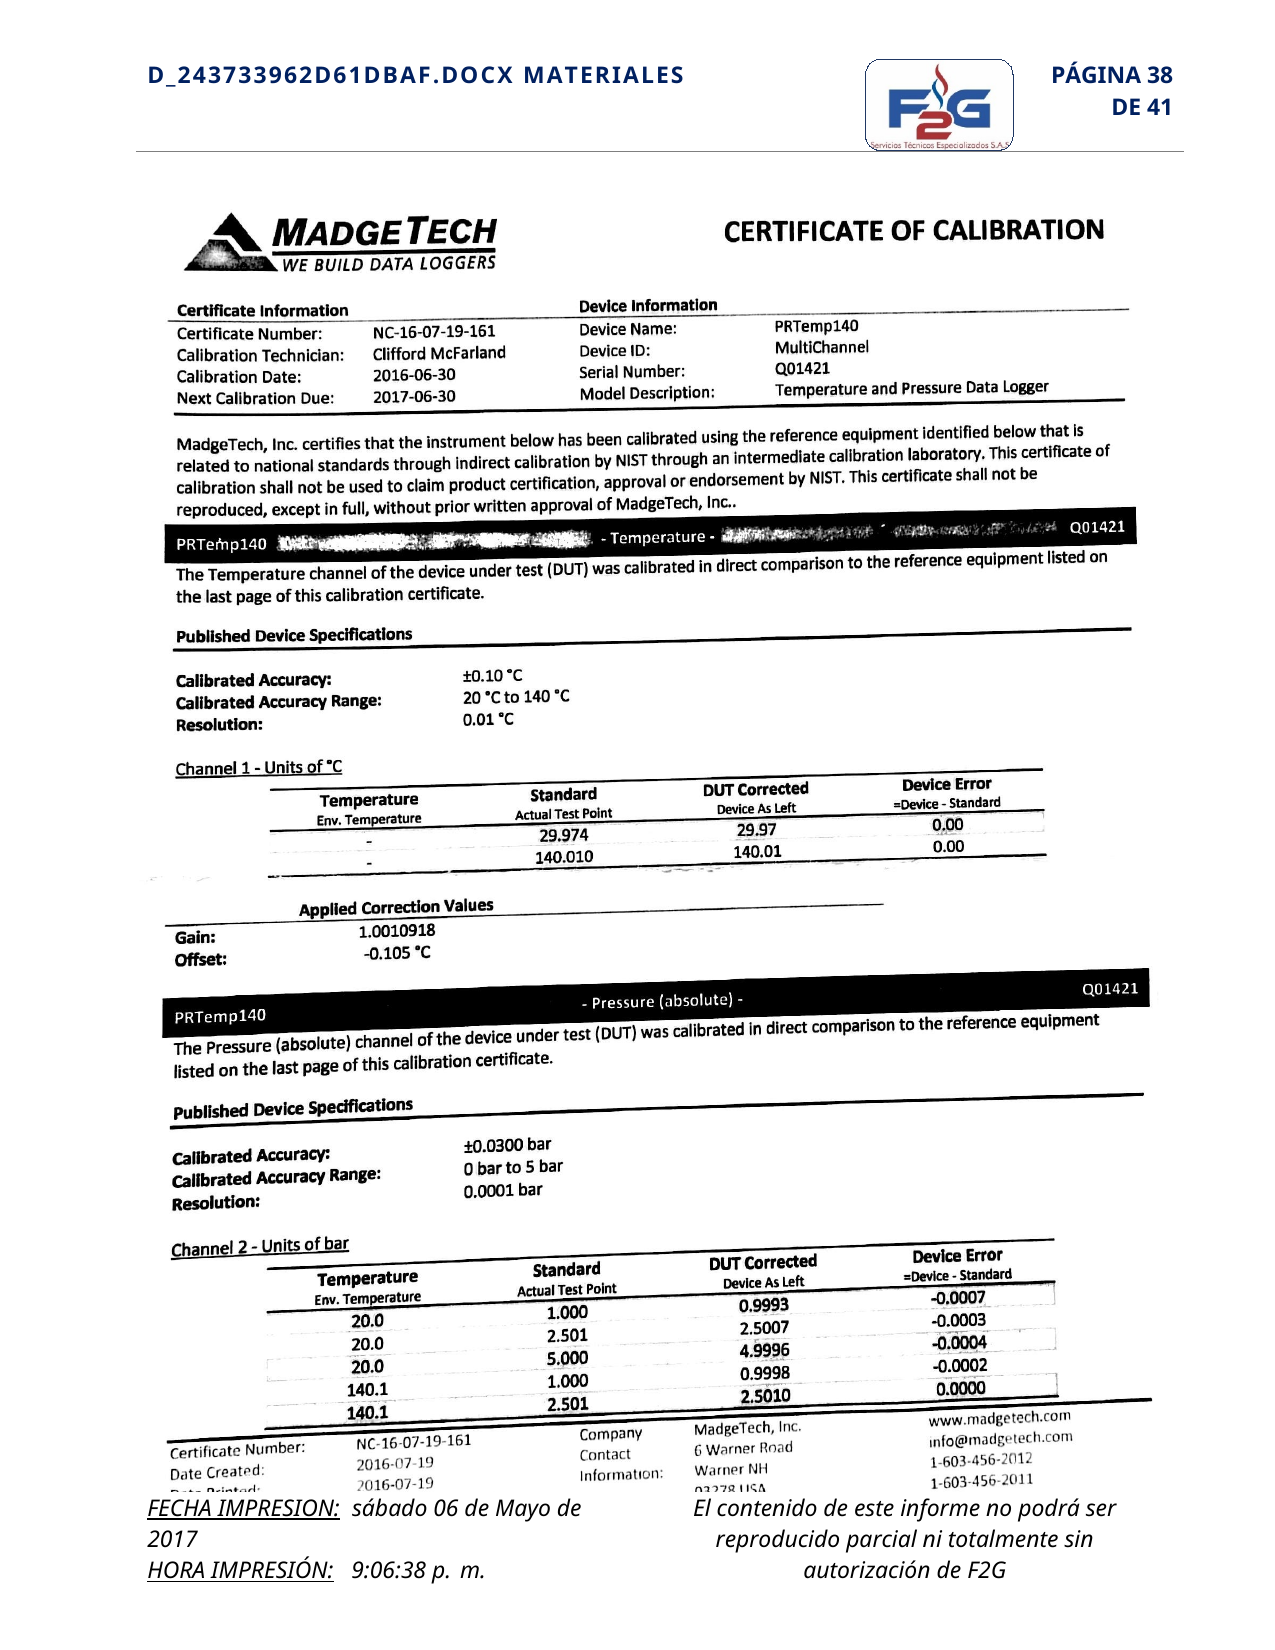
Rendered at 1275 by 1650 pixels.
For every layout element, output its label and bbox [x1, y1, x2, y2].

picture [135, 179, 1159, 1492]
picture [865, 59, 1013, 150]
